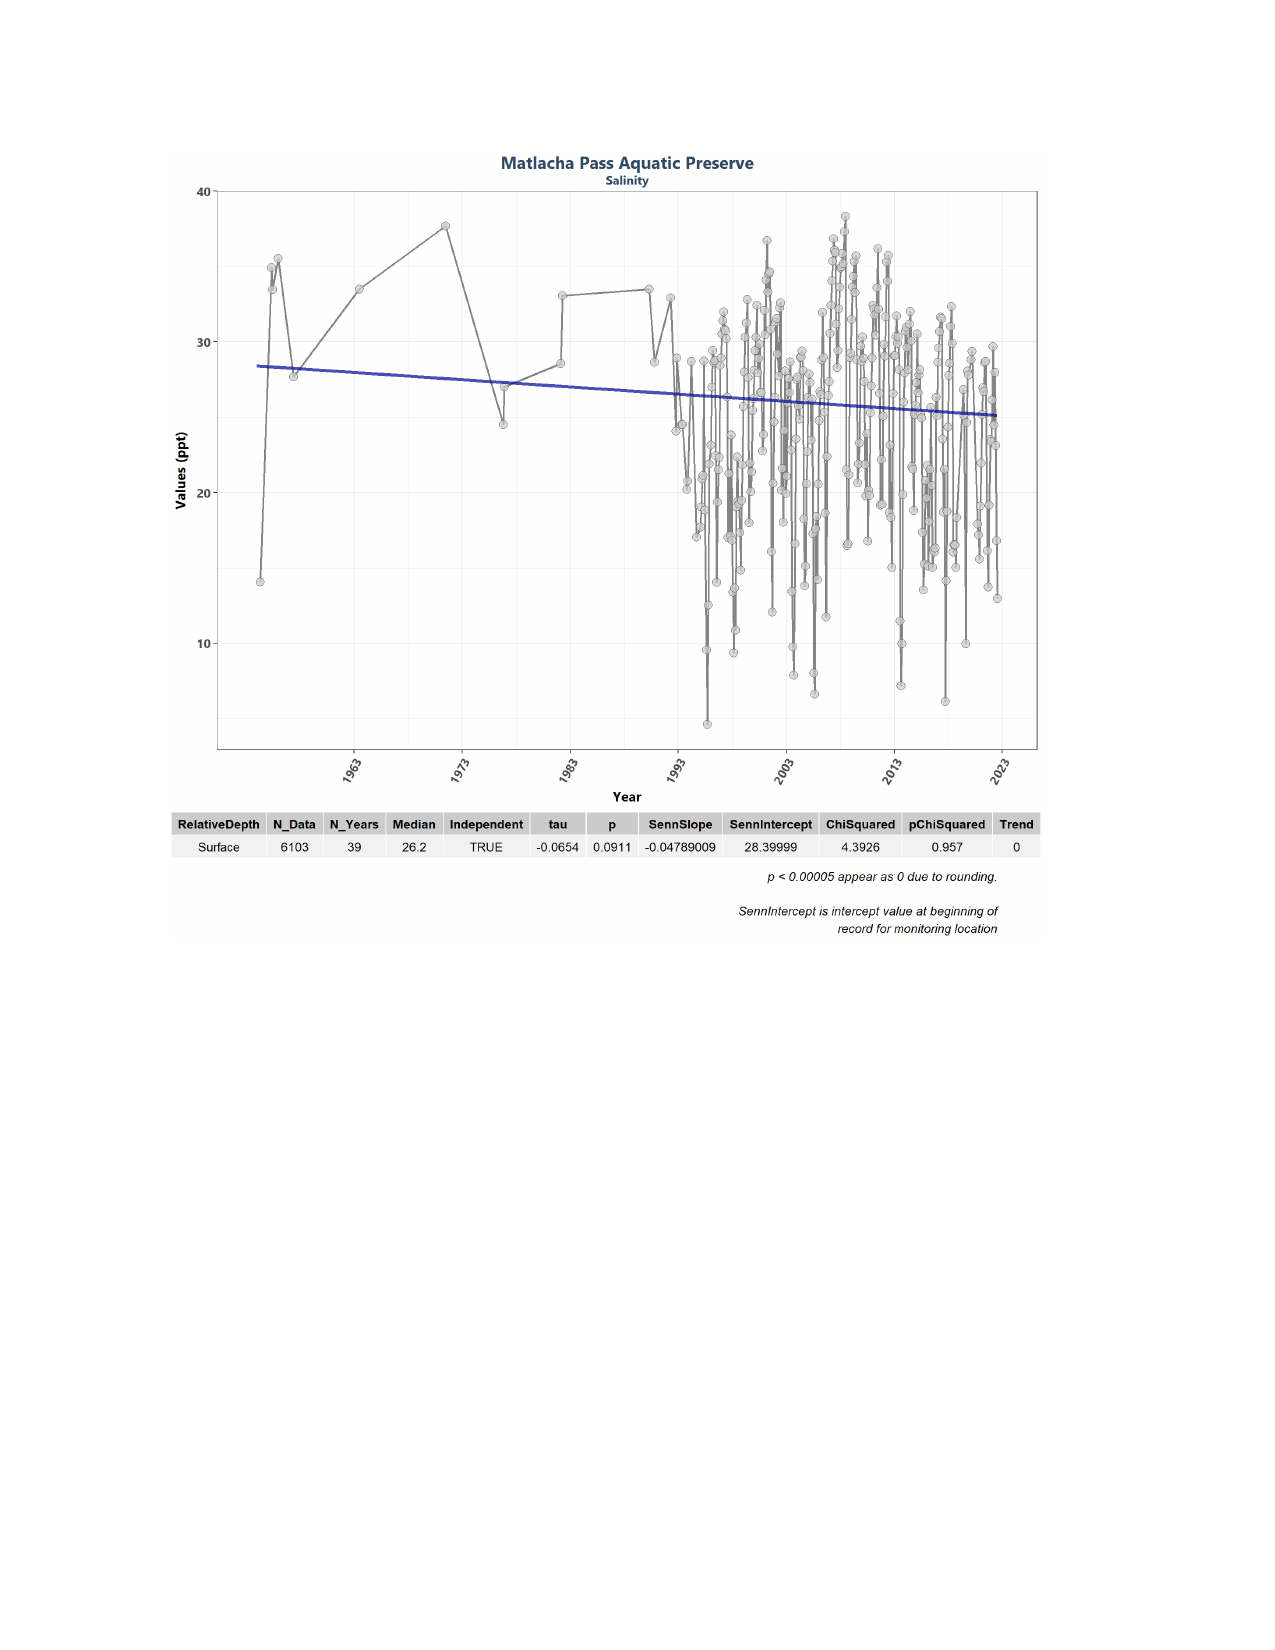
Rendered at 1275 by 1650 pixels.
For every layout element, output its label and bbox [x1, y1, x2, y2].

picture [168, 150, 1044, 938]
